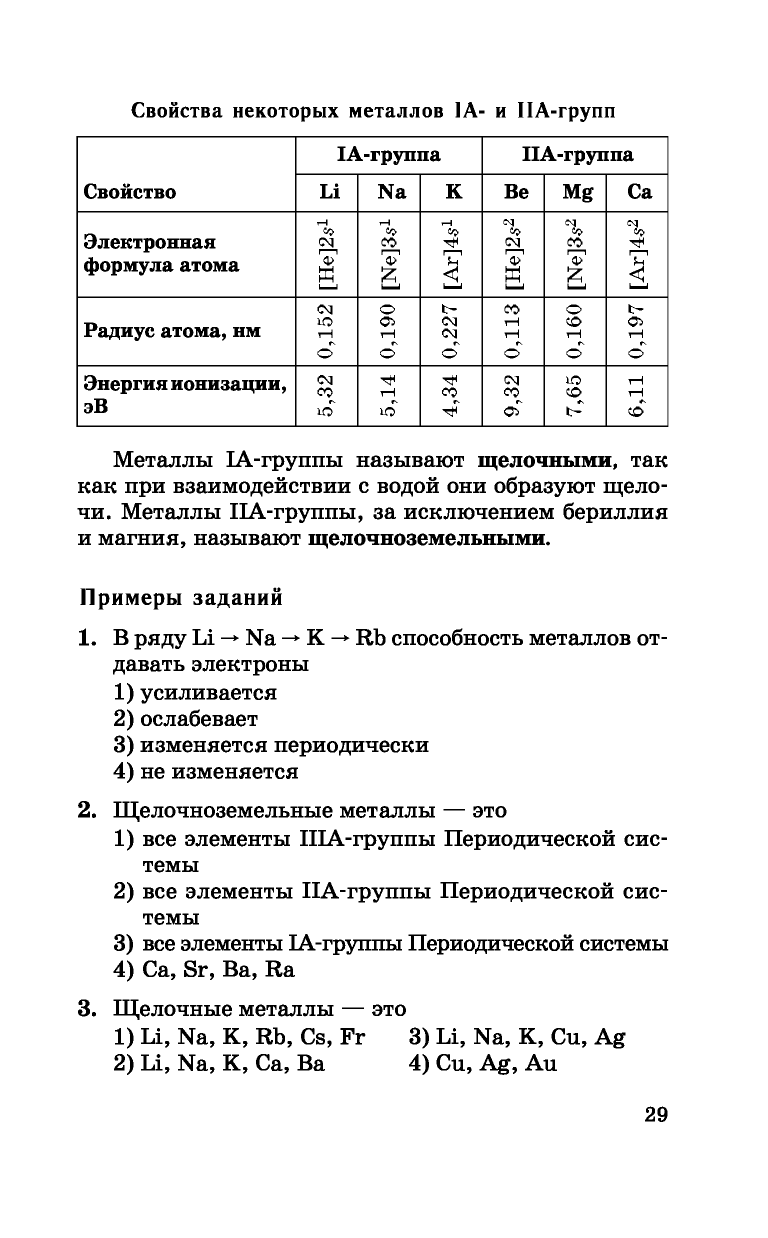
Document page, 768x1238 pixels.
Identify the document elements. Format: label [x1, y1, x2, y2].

picture [76, 102, 669, 1122]
